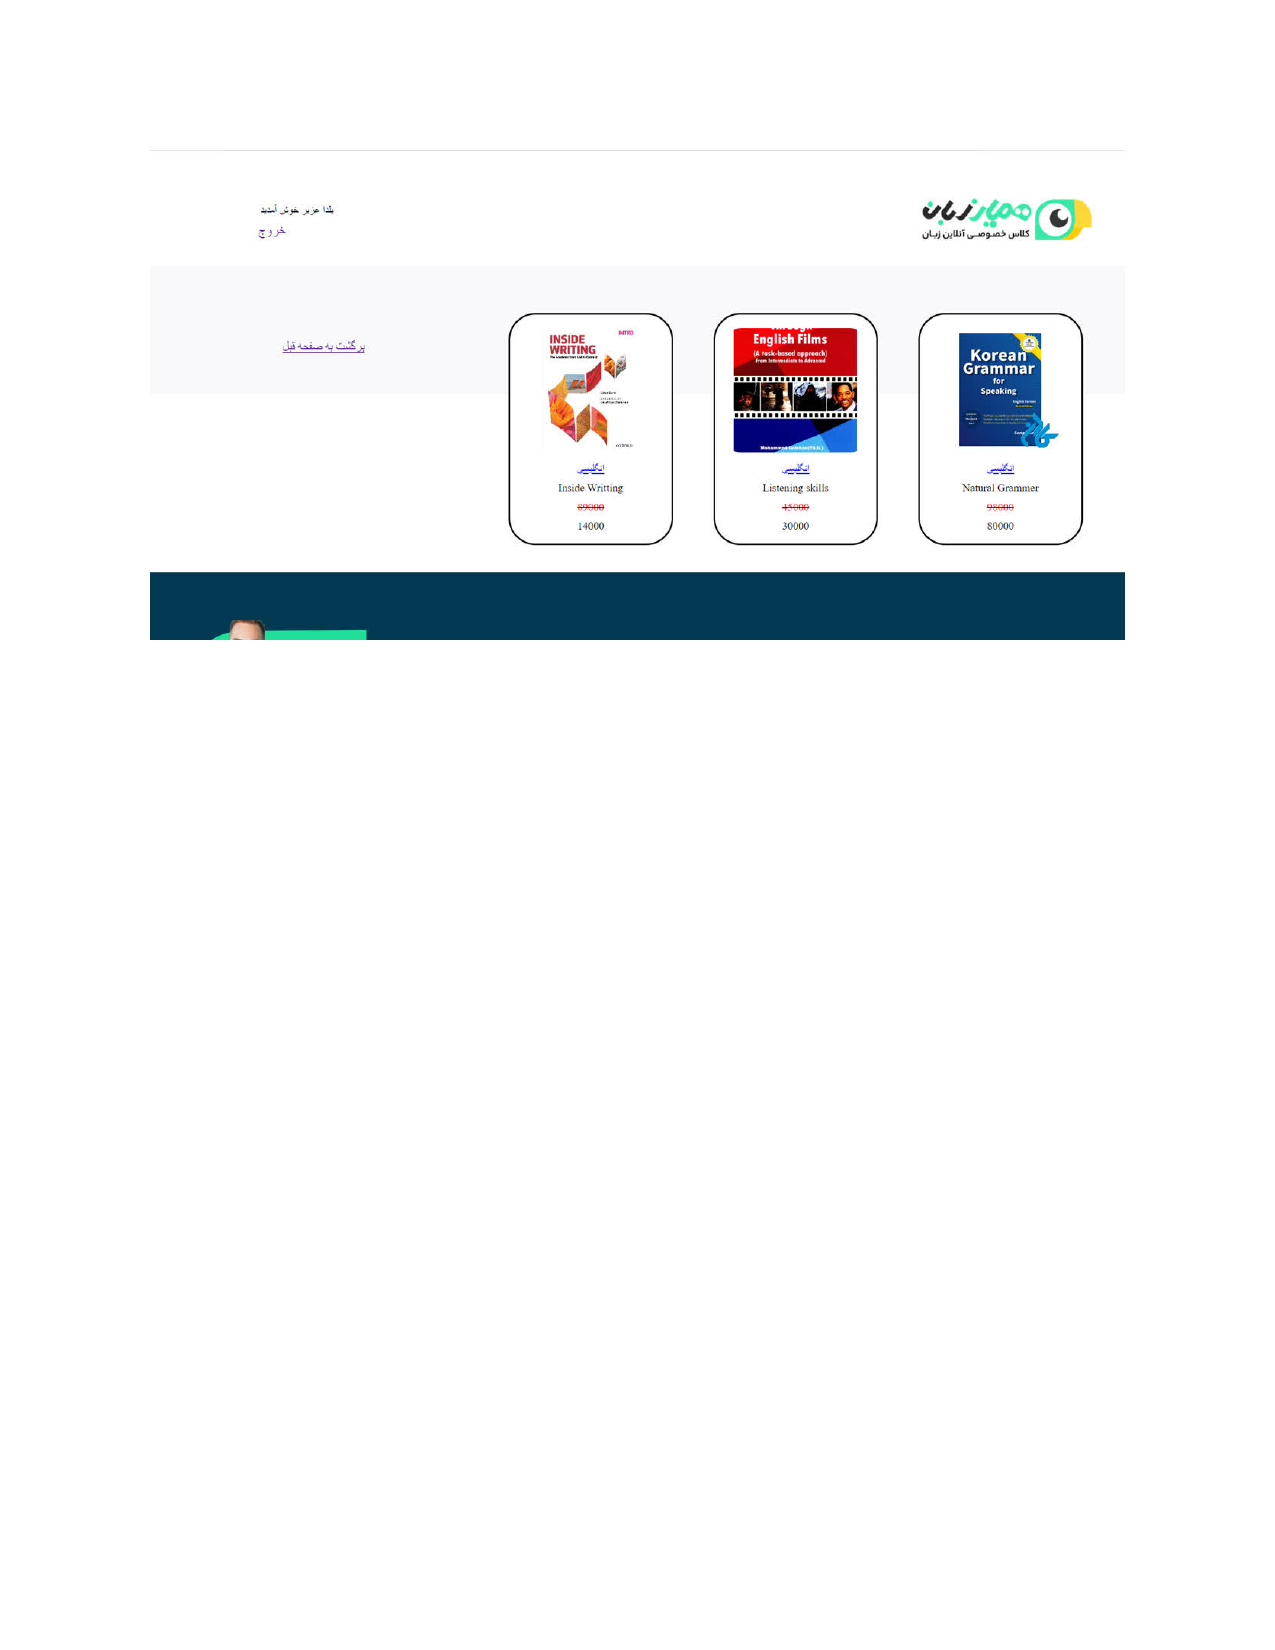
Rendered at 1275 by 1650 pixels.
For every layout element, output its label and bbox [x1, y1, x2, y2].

picture [213, 621, 366, 640]
picture [150, 150, 1125, 574]
